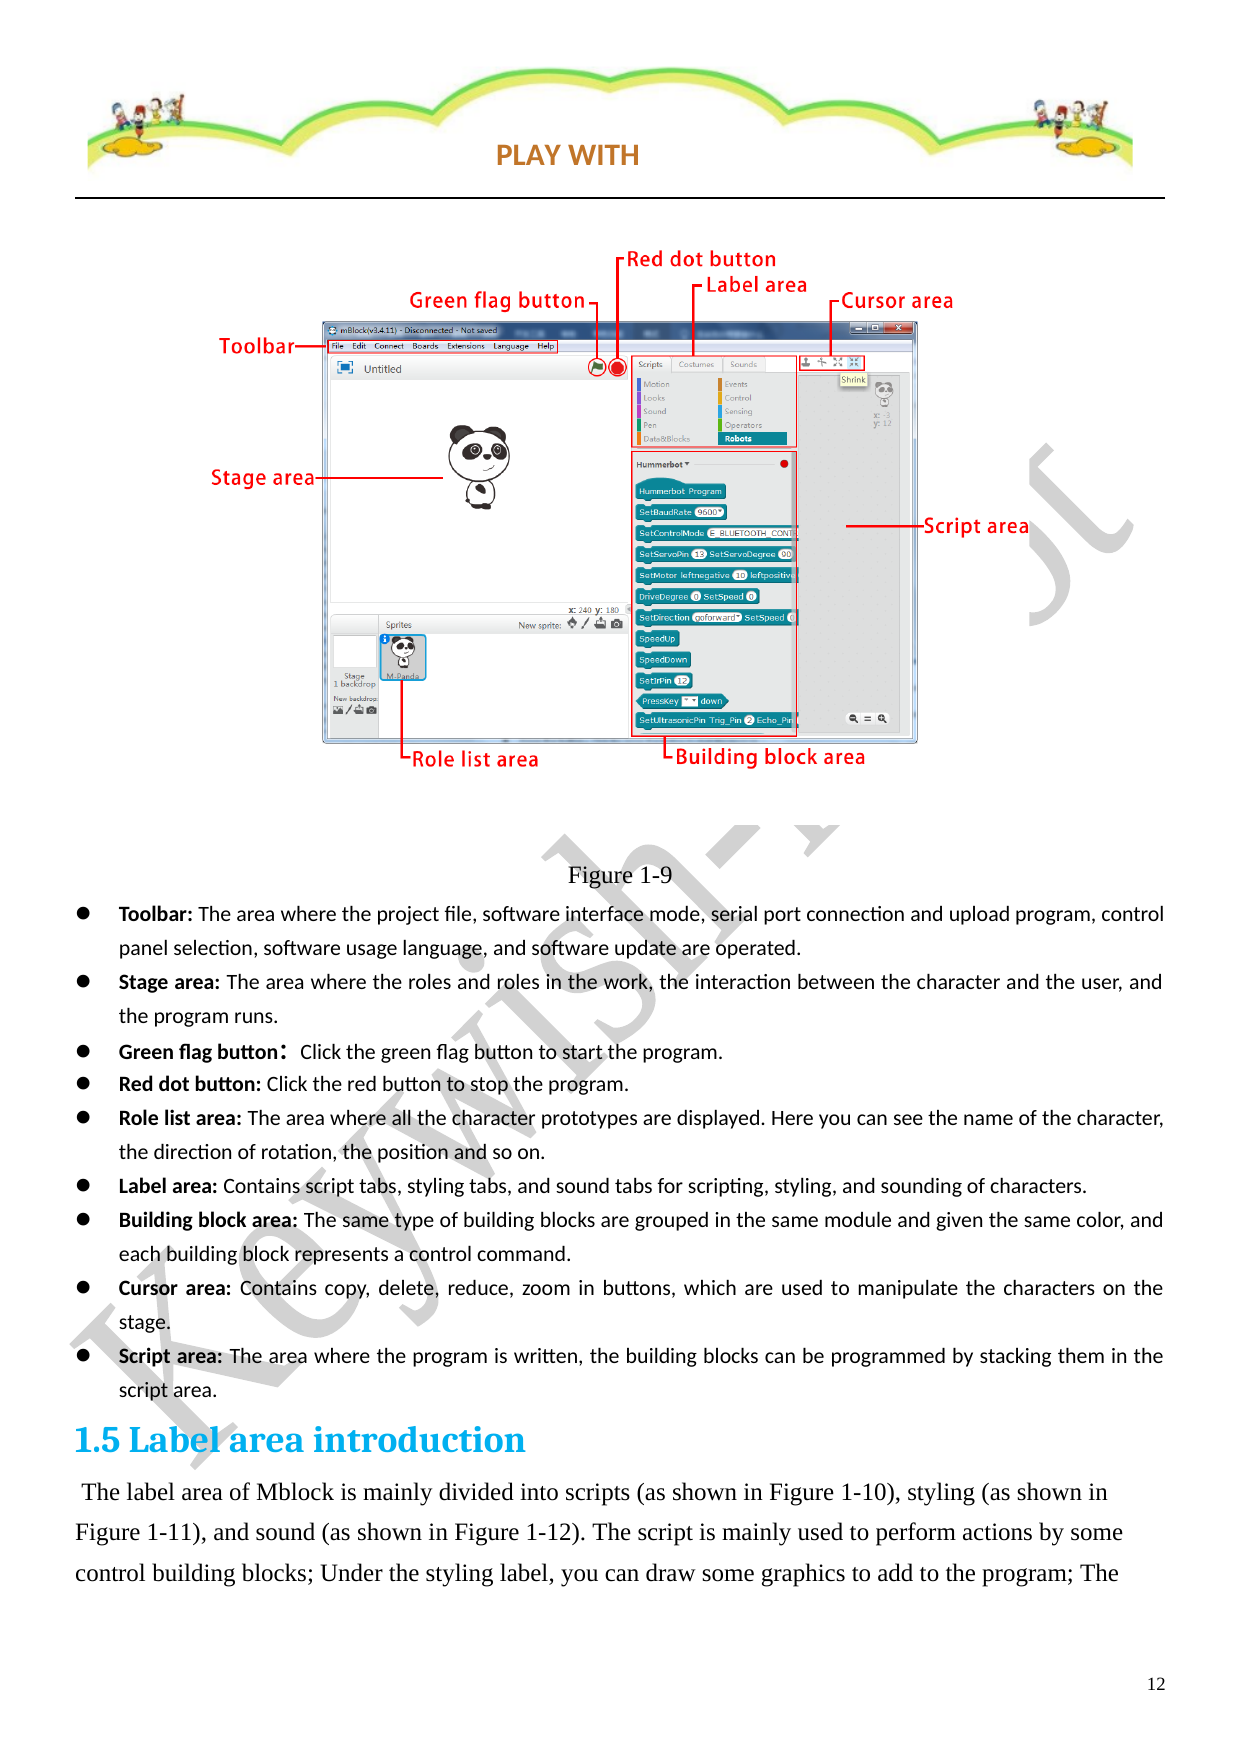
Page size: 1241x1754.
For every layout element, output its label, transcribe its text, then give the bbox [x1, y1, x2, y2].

list Script area: The area where the program is written, the building blocks can be programmed by stacking them in the script area. [75, 1338, 1165, 1406]
list Role list area: The area where all the character prototypes are displayed. Here you can see the name of the character, the direction of rotation, the position and so on. [75, 1101, 1165, 1168]
list Label area: Contains script tabs, styling tabs, and sound tabs for scripting, styling, and sounding of characters. [75, 1168, 1165, 1202]
list Red dot button: Click the red button to stop the program. [75, 1067, 1165, 1101]
subtitle 1.5 Label area introduction [75, 1406, 1165, 1474]
list Green flag button：Click the green flag button to start the program. [75, 1033, 1165, 1067]
list Stage area: The area where the roles and roles in the work, the interaction between the character and the user, and the program runs. [75, 965, 1165, 1033]
list Building block area: The same type of building blocks are grouped in the same module and given the same color, and each building block represents a control command. [75, 1202, 1165, 1270]
text Figure 1-9 [75, 857, 1165, 891]
picture [87, 58, 1134, 181]
picture [210, 240, 1030, 825]
list Toolbar: The area where the project file, software interface mode, serial port connection and upload program, control panel selection, software usage language, and software update are operated. [75, 897, 1165, 965]
list Cursor area: Contains copy, delete, reduce, zoom in buttons, which are used to manipulate the characters on the stage. [75, 1270, 1165, 1338]
